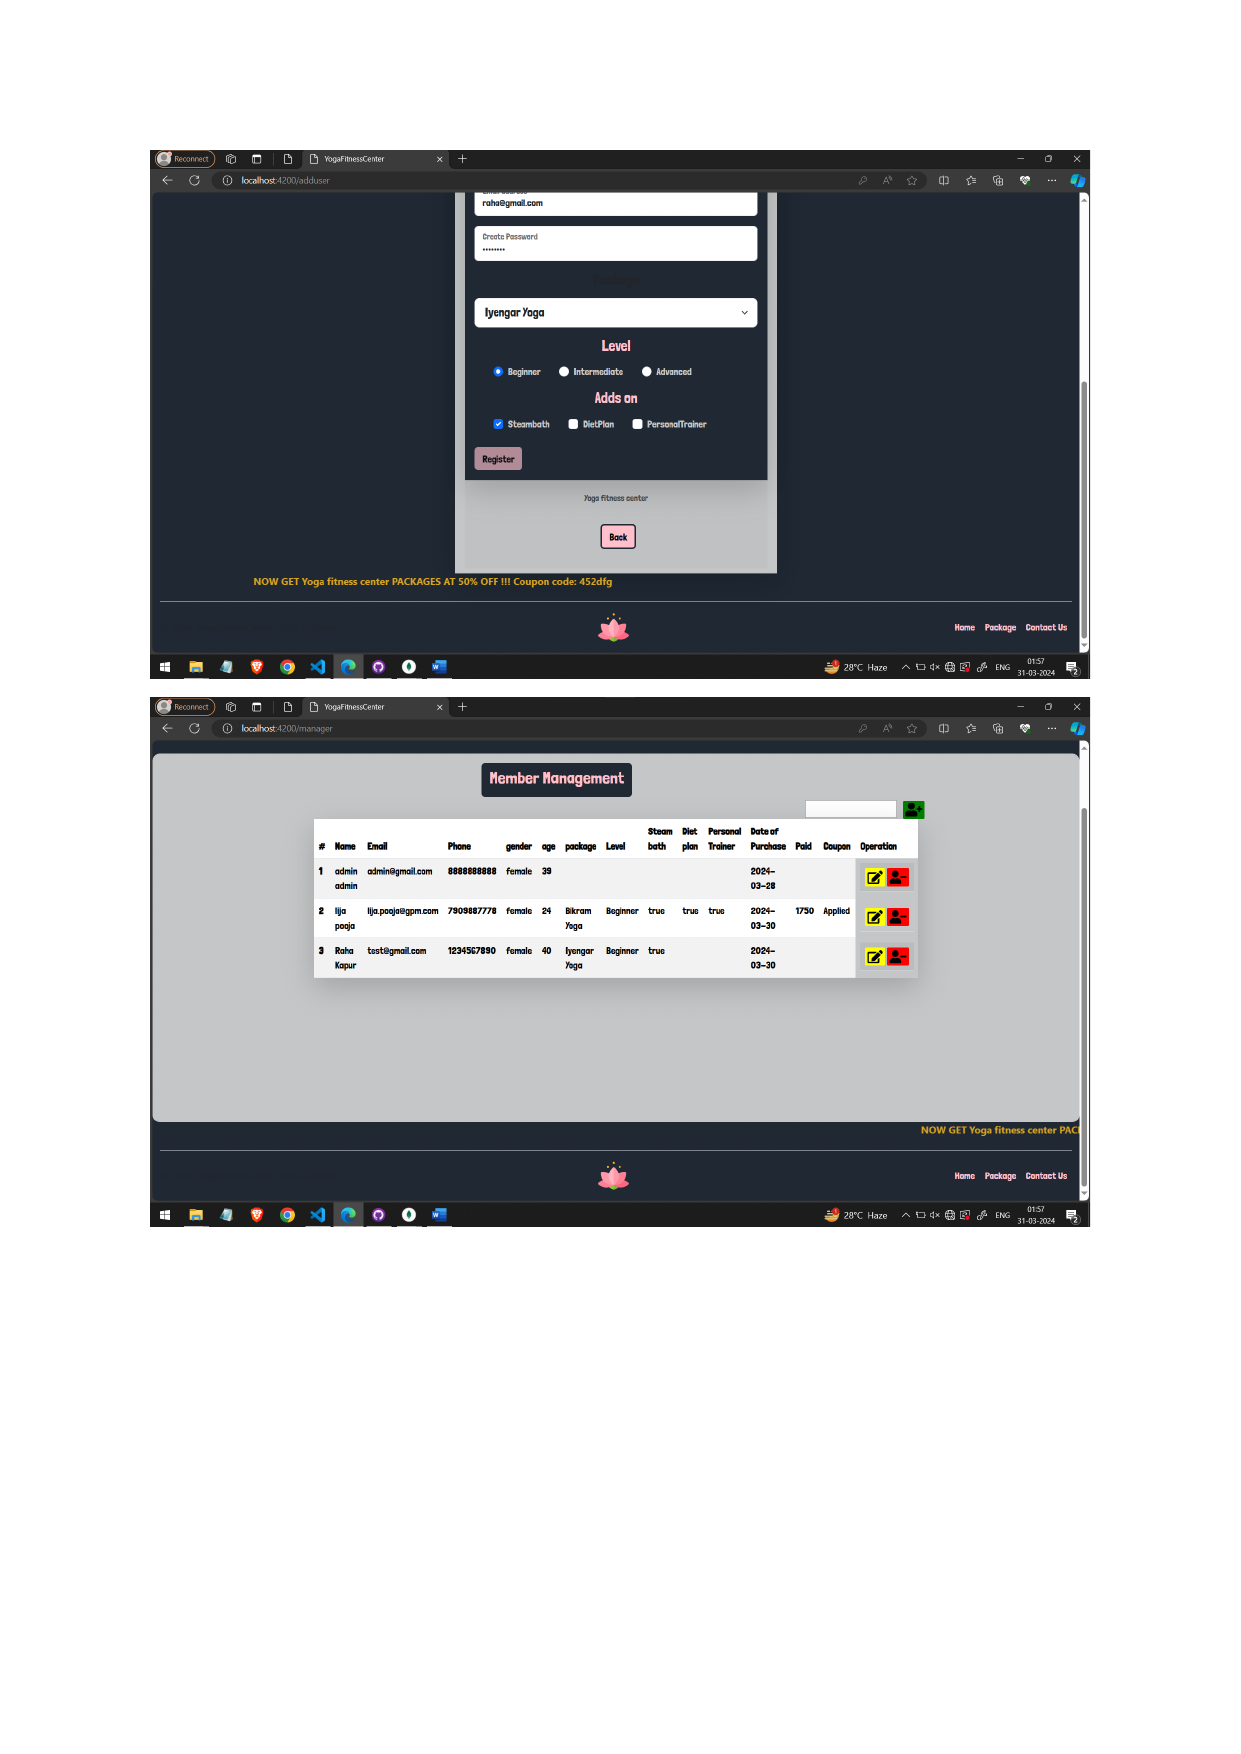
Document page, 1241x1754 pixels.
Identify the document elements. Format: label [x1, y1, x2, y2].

picture [150, 150, 1091, 679]
picture [150, 697, 1091, 1227]
